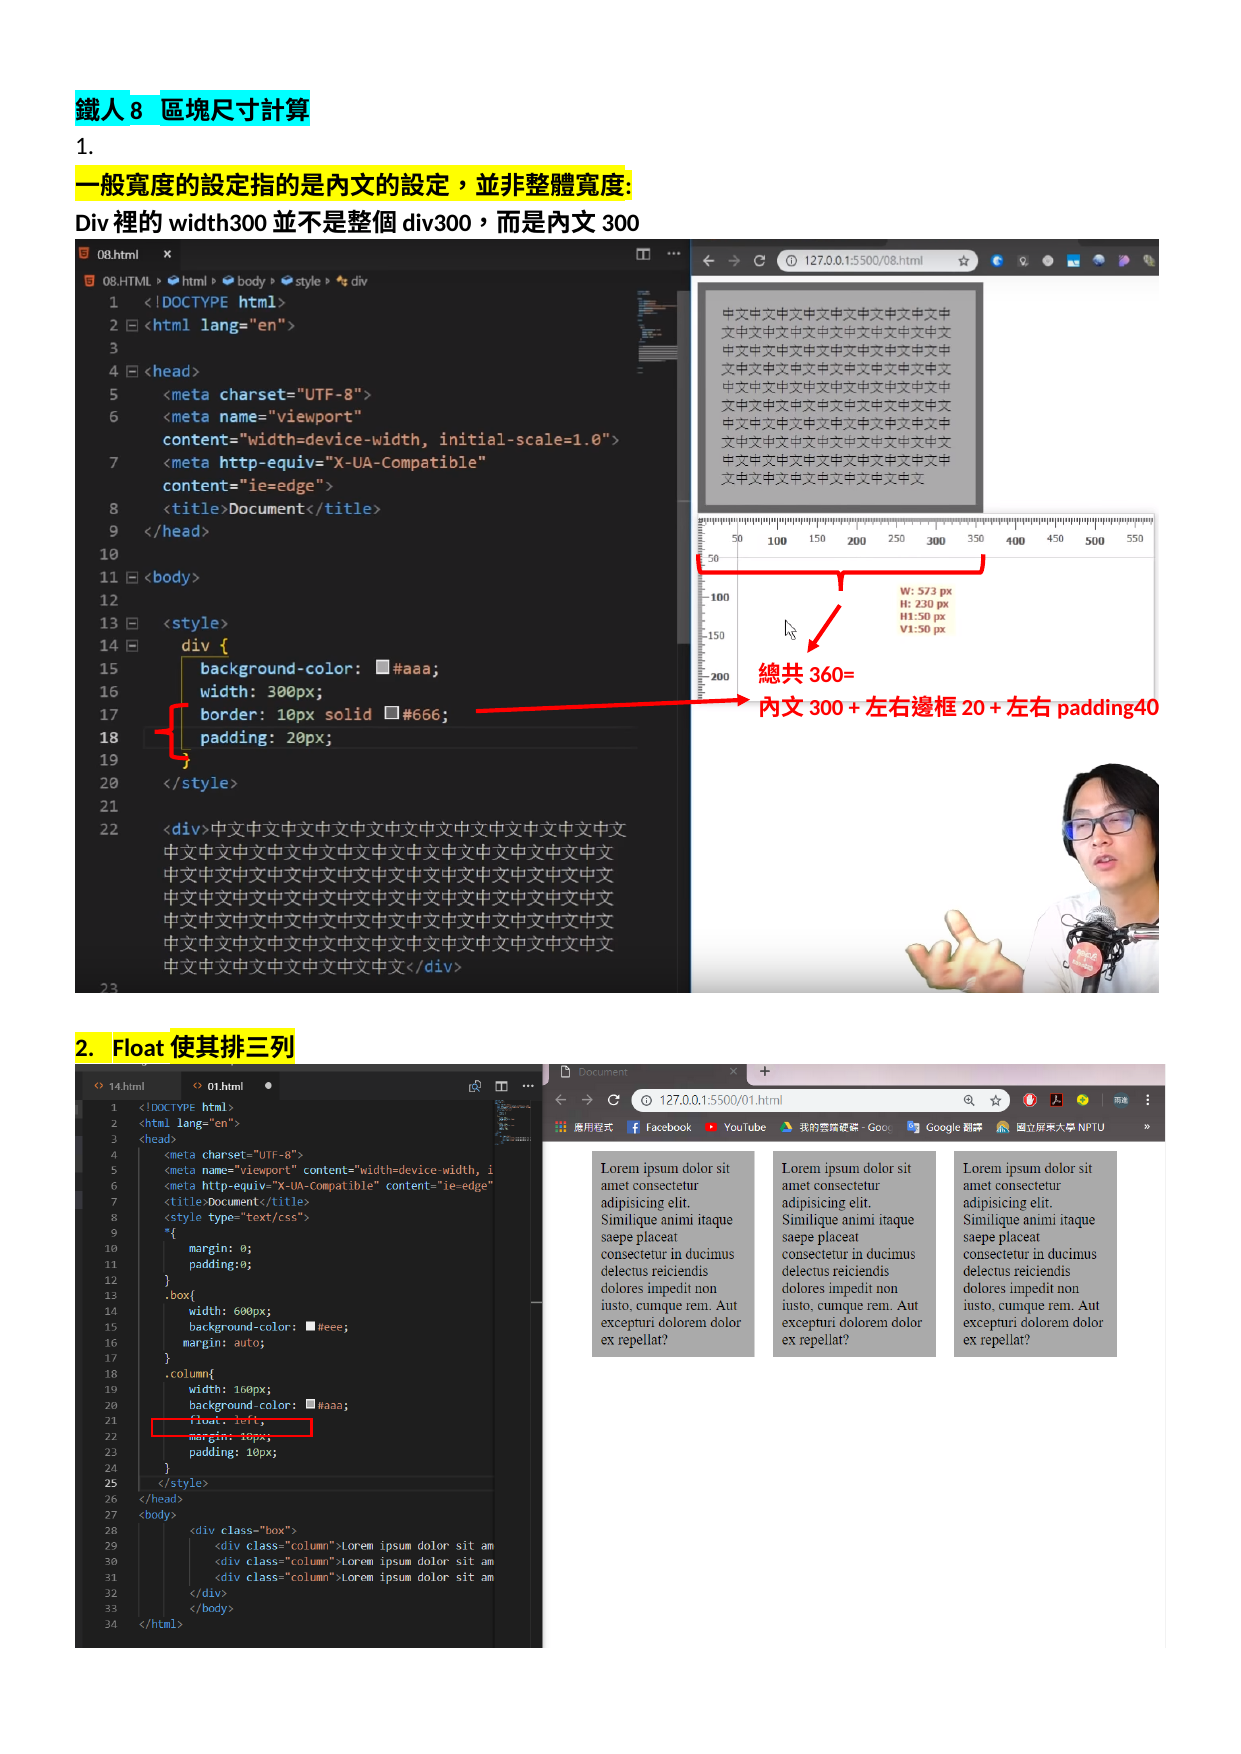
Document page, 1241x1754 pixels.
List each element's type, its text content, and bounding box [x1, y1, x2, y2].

text 鐵人8 區塊尺寸計算 [75, 89, 1165, 127]
text Div裡的width300並不是整個div300，而是內文300 [75, 202, 1165, 239]
list Float 使其排三列 [75, 1027, 1165, 1064]
text 一般寬度的設定指的是內文的設定，並非整體寬度: [75, 164, 1165, 202]
